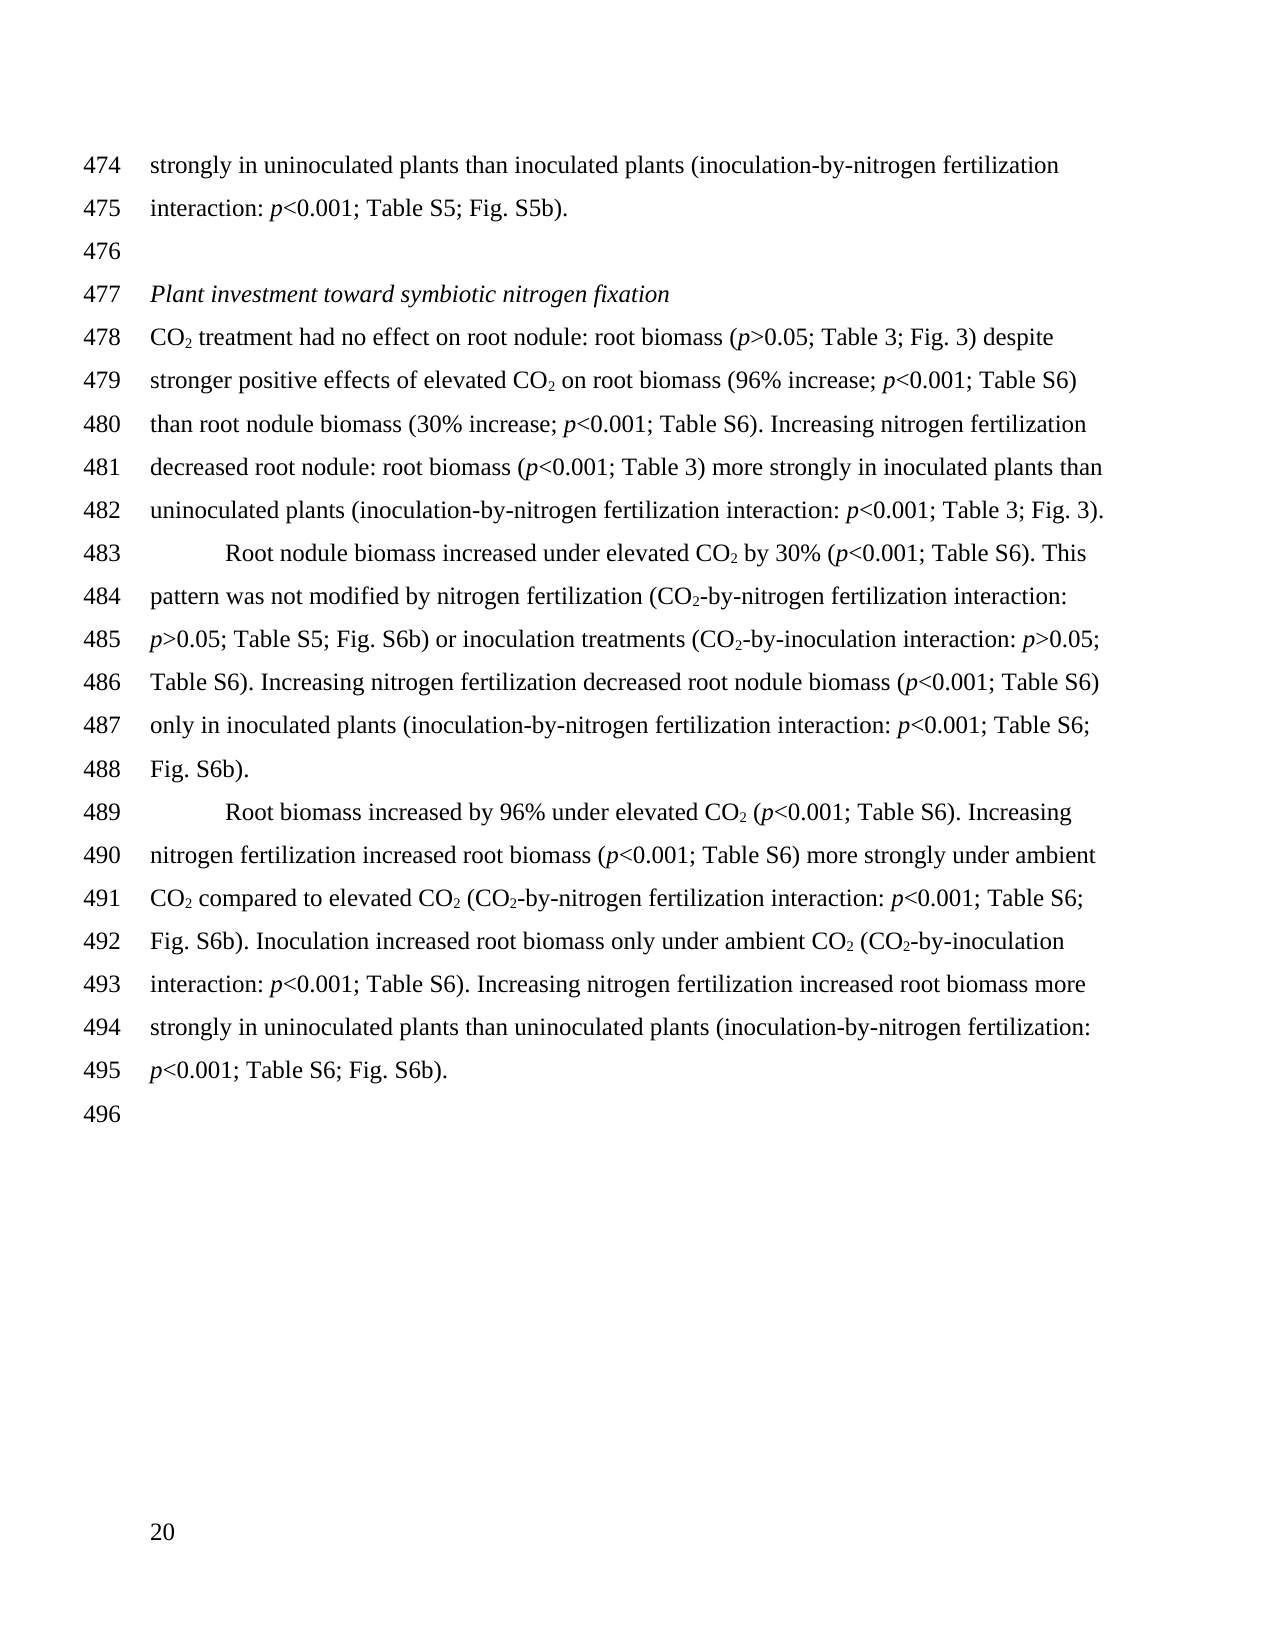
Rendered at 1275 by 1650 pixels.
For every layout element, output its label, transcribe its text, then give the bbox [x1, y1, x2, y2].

text CO2 treatment had no effect on root nodule: root biomass (p>0.05; Table 3; Fig. 3) despite stronger positive effects of elevated CO2 on root biomass (96% increase; p<0.001; Table S6) than root nodule biomass (30% increase; p<0.001; Table S6). Increasing nitrogen fertilization decreased root nodule: root biomass (p<0.001; Table 3) more strongly in inoculated plants than uninoculated plants (inoculation-by-nitrogen fertilization interaction: p<0.001; Table 3; Fig. 3). [150, 322, 1125, 524]
text Root nodule biomass increased under elevated CO2 by 30% (p<0.001; Table S6). This pattern was not modified by nitrogen fertilization (CO2-by-nitrogen fertilization interaction: p>0.05; Table S5; Fig. S6b) or inoculation treatments (CO2-by-inoculation interaction: p>0.05; Table S6). Increasing nitrogen fertilization decreased root nodule biomass (p<0.001; Table S6) only in inoculated plants (inoculation-by-nitrogen fertilization interaction: p<0.001; Table S6; Fig. S6b). [150, 538, 1125, 782]
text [150, 150, 1125, 222]
text Plant investment toward symbiotic nitrogen fixation [150, 279, 1125, 308]
text Root biomass increased by 96% under elevated CO2 (p<0.001; Table S6). Increasing nitrogen fertilization increased root biomass (p<0.001; Table S6) more strongly under ambient CO2 compared to elevated CO2 (CO2-by-nitrogen fertilization interaction: p<0.001; Table S6; Fig. S6b). Inoculation increased root biomass only under ambient CO2 (CO2-by-inoculation interaction: p<0.001; Table S6). Increasing nitrogen fertilization increased root biomass more strongly in uninoculated plants than uninoculated plants (inoculation-by-nitrogen fertilization: p<0.001; Table S6; Fig. S6b). [150, 797, 1125, 1084]
